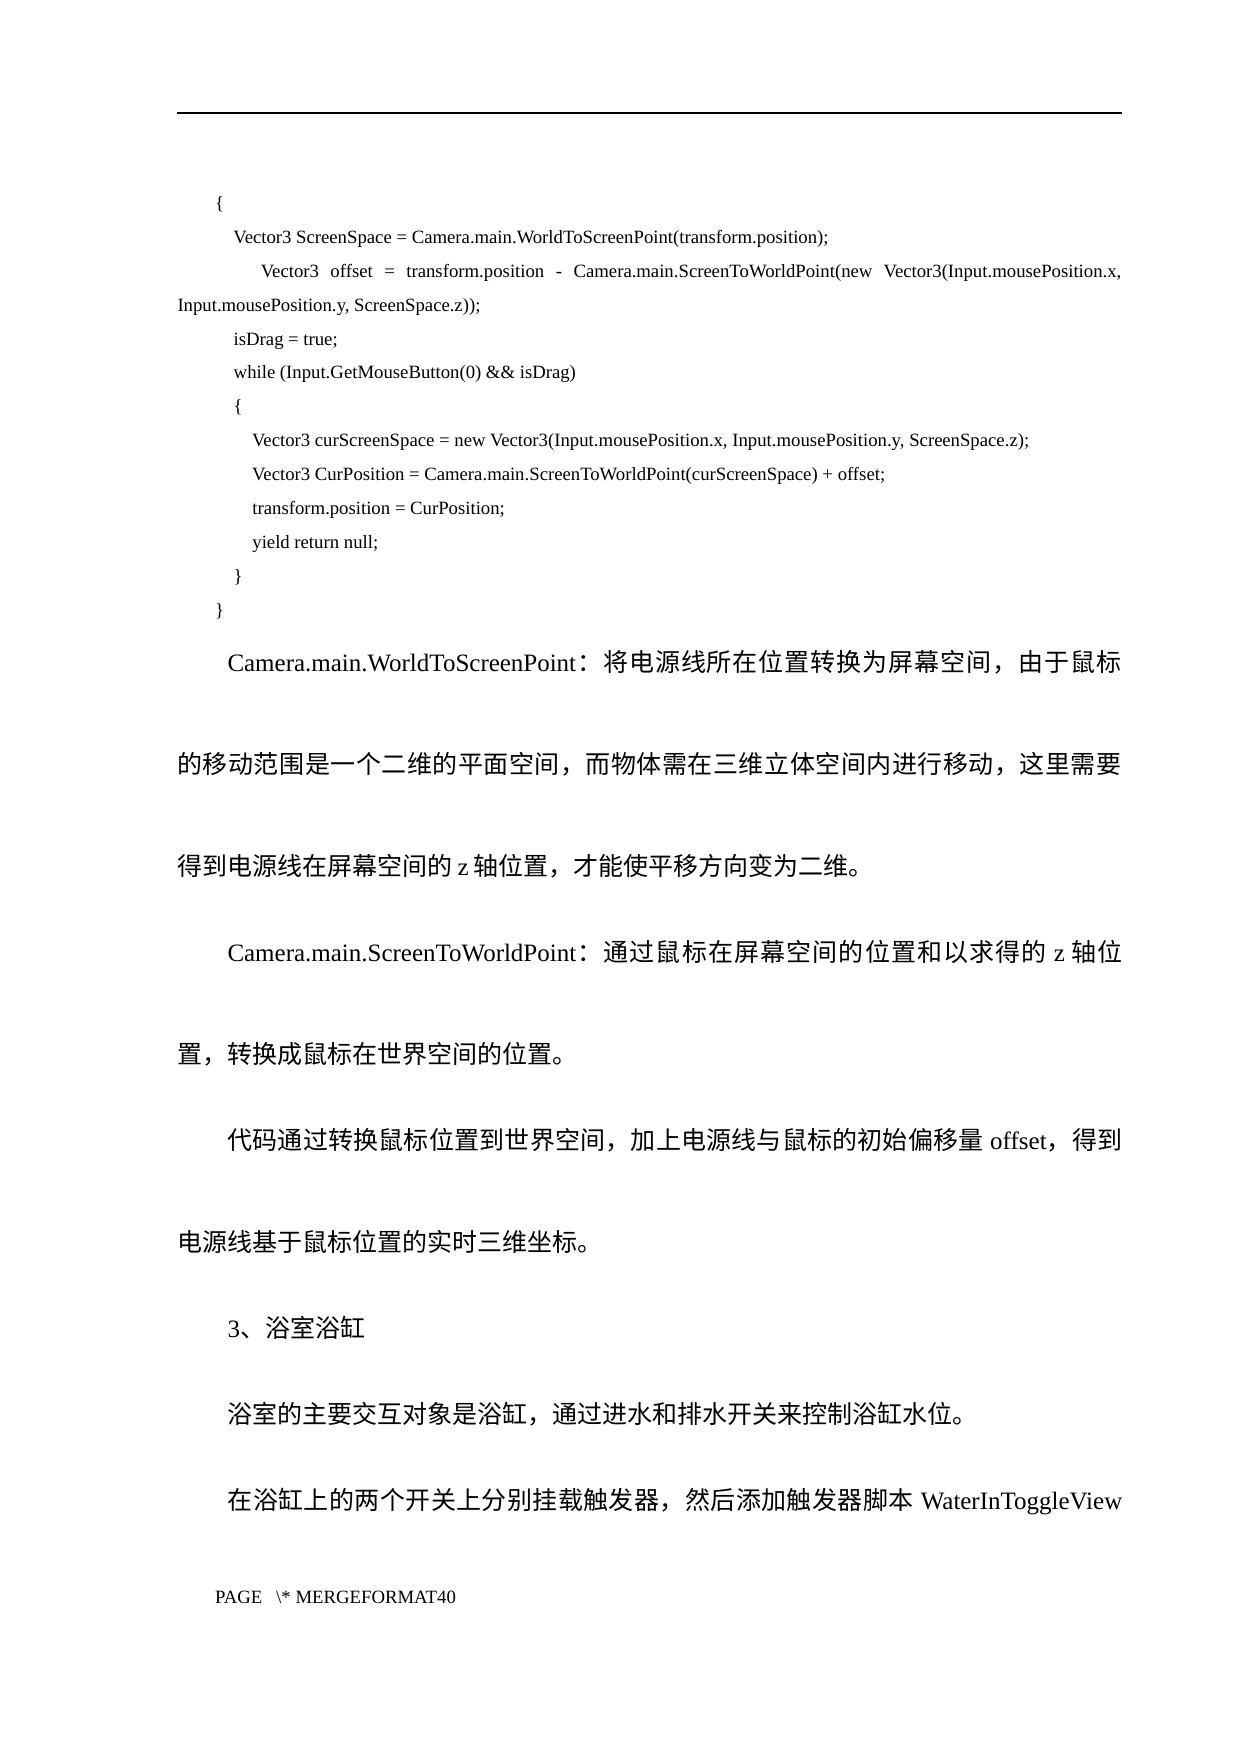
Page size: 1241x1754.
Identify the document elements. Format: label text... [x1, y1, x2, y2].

text Vector3 curScreenSpace = new Vector3(Input.mousePosition.x, Input.mousePosition.y, ScreenSpace.z); [177, 423, 1122, 457]
text } [177, 559, 1122, 593]
text Camera.main.WorldToScreenPoint：将电源线所在位置转换为屏幕空间，由于鼠标的移动范围是一个二维的平面空间，而物体需在三维立体空间内进行移动，这里需要得到电源线在屏幕空间的z轴位置，才能使平移方向变为二维。 [177, 627, 1122, 898]
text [177, 1464, 1122, 1532]
list 浴室浴缸 [177, 1292, 1122, 1360]
text } [177, 593, 1122, 627]
text { [177, 389, 1122, 423]
text Vector3 CurPosition = Camera.main.ScreenToWorldPoint(curScreenSpace) + offset; [177, 457, 1122, 491]
text while (Input.GetMouseButton(0) && isDrag) [177, 355, 1122, 389]
text isDrag = true; [177, 321, 1122, 355]
text transform.position = CurPosition; [177, 491, 1122, 525]
text 浴室的主要交互对象是浴缸，通过进水和排水开关来控制浴缸水位。 [227, 1378, 1122, 1446]
text Vector3 ScreenSpace = Camera.main.WorldToScreenPoint(transform.position); [177, 219, 1122, 253]
text Vector3 offset = transform.position - Camera.main.ScreenToWorldPoint(new Vector3(Input.mousePosition.x, Input.mousePosition.y, ScreenSpace.z)); [177, 253, 1122, 321]
text Camera.main.ScreenToWorldPoint：通过鼠标在屏幕空间的位置和以求得的z轴位置，转换成鼠标在世界空间的位置。 [177, 917, 1122, 1086]
text yield return null; [177, 525, 1122, 559]
text { [177, 185, 1122, 219]
text 代码通过转换鼠标位置到世界空间，加上电源线与鼠标的初始偏移量offset，得到电源线基于鼠标位置的实时三维坐标。 [177, 1104, 1122, 1274]
